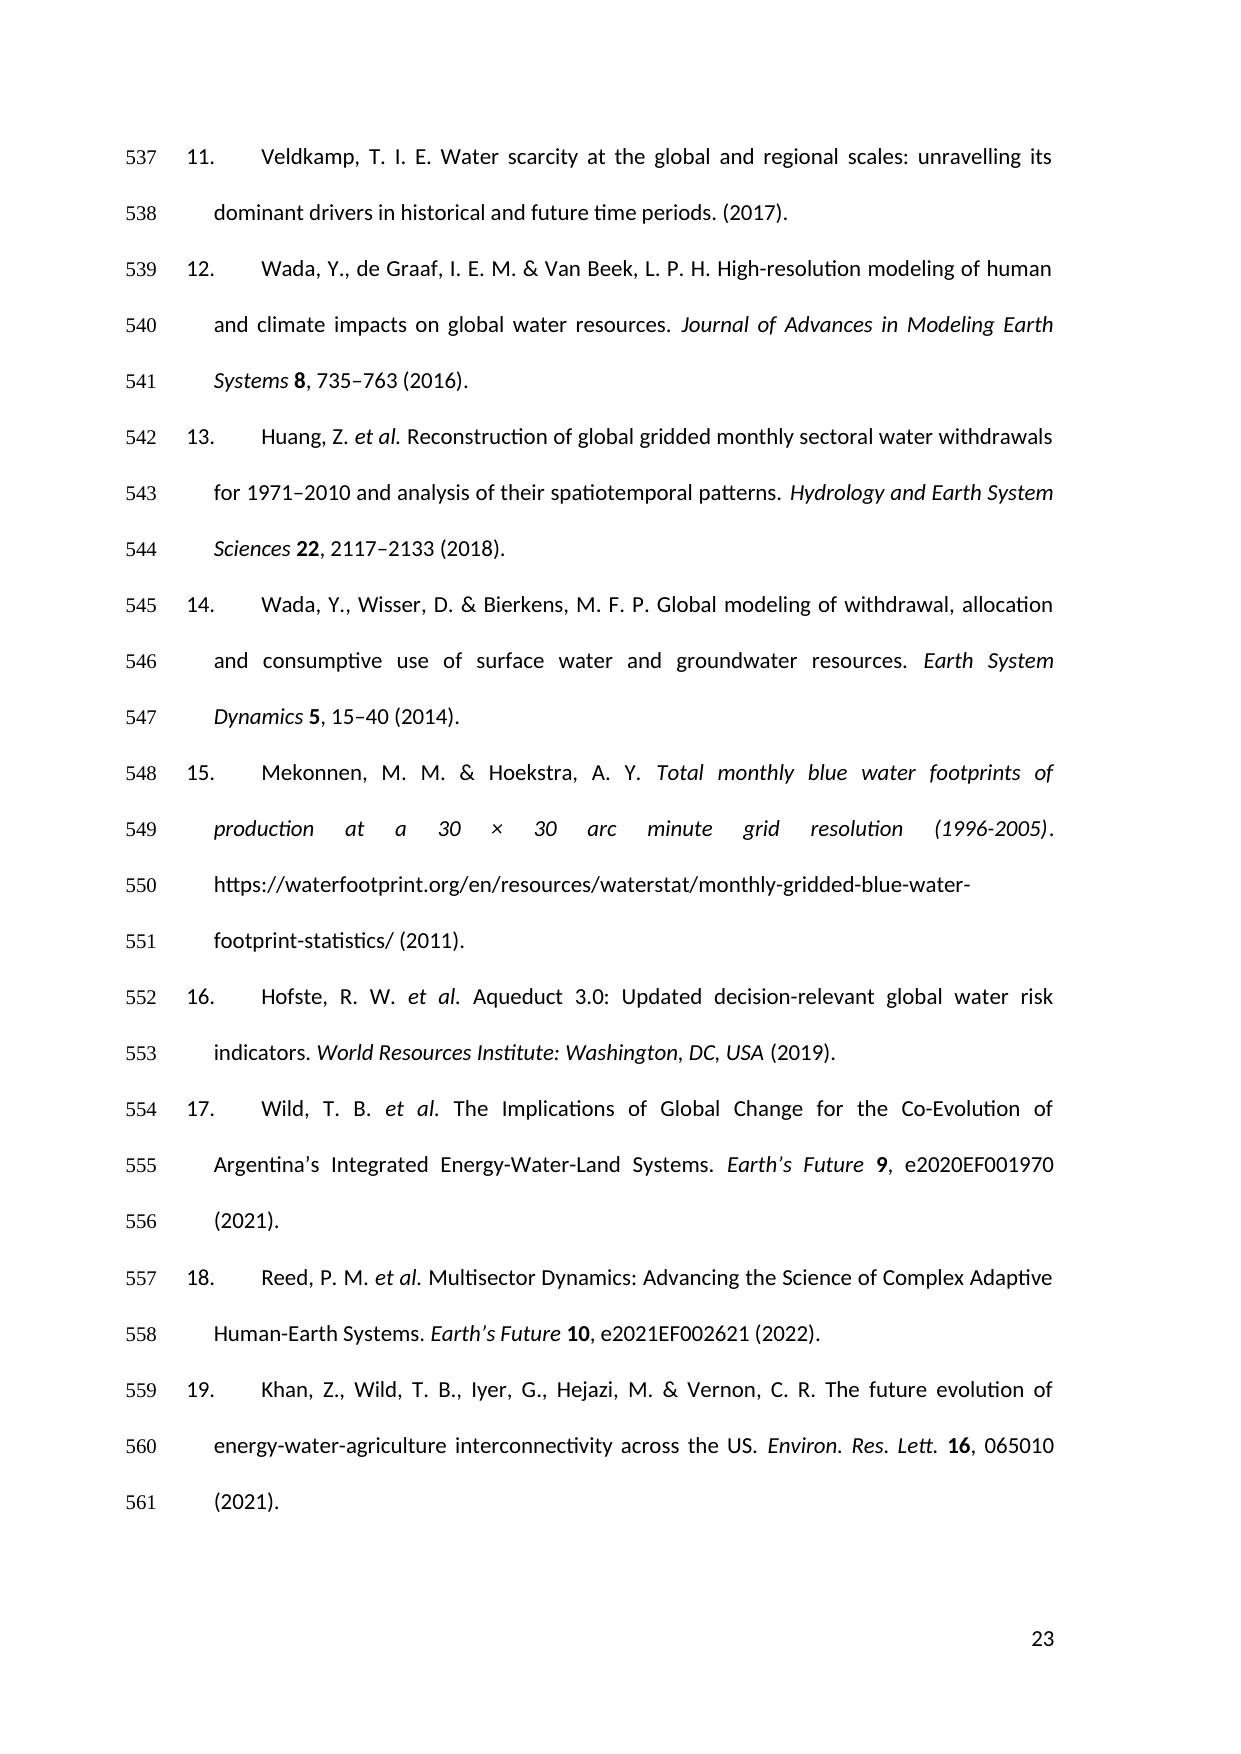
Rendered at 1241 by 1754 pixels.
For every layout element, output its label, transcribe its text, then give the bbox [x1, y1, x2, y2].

text 19. Khan, Z., Wild, T. B., Iyer, G., Hejazi, M. & Vernon, C. R. The future evolution of energy-water-agriculture interconnectivity across the US. Environ. Res. Lett. 16, 065010 (2021). [186, 1375, 1054, 1515]
text 14. Wada, Y., Wisser, D. & Bierkens, M. F. P. Global modeling of withdrawal, allocation and consumptive use of surface water and groundwater resources. Earth System Dynamics 5, 15–40 (2014). [186, 590, 1054, 730]
text 13. Huang, Z. et al. Reconstruction of global gridded monthly sectoral water withdrawals for 1971–2010 and analysis of their spatiotemporal patterns. Hydrology and Earth System Sciences 22, 2117–2133 (2018). [186, 422, 1054, 562]
text 17. Wild, T. B. et al. The Implications of Global Change for the Co-Evolution of Argentina’s Integrated Energy-Water-Land Systems. Earth’s Future 9, e2020EF001970 (2021). [186, 1094, 1054, 1234]
text 18. Reed, P. M. et al. Multisector Dynamics: Advancing the Science of Complex Adaptive Human-Earth Systems. Earth’s Future 10, e2021EF002621 (2022). [186, 1263, 1054, 1347]
text 11. Veldkamp, T. I. E. Water scarcity at the global and regional scales: unravelling its dominant drivers in historical and future time periods. (2017). [186, 142, 1054, 226]
text 15. Mekonnen, M. M. & Hoekstra, A. Y. Total monthly blue water footprints of production at a 30 × 30 arc minute grid resolution (1996-2005). https://waterfootprint.org/en/resources/waterstat/monthly-gridded-blue-water-footprint-statistics/ (2011). [186, 758, 1054, 954]
text 12. Wada, Y., de Graaf, I. E. M. & Van Beek, L. P. H. High-resolution modeling of human and climate impacts on global water resources. Journal of Advances in Modeling Earth Systems 8, 735–763 (2016). [186, 254, 1054, 394]
text 16. Hofste, R. W. et al. Aqueduct 3.0: Updated decision-relevant global water risk indicators. World Resources Institute: Washington, DC, USA (2019). [186, 982, 1054, 1066]
